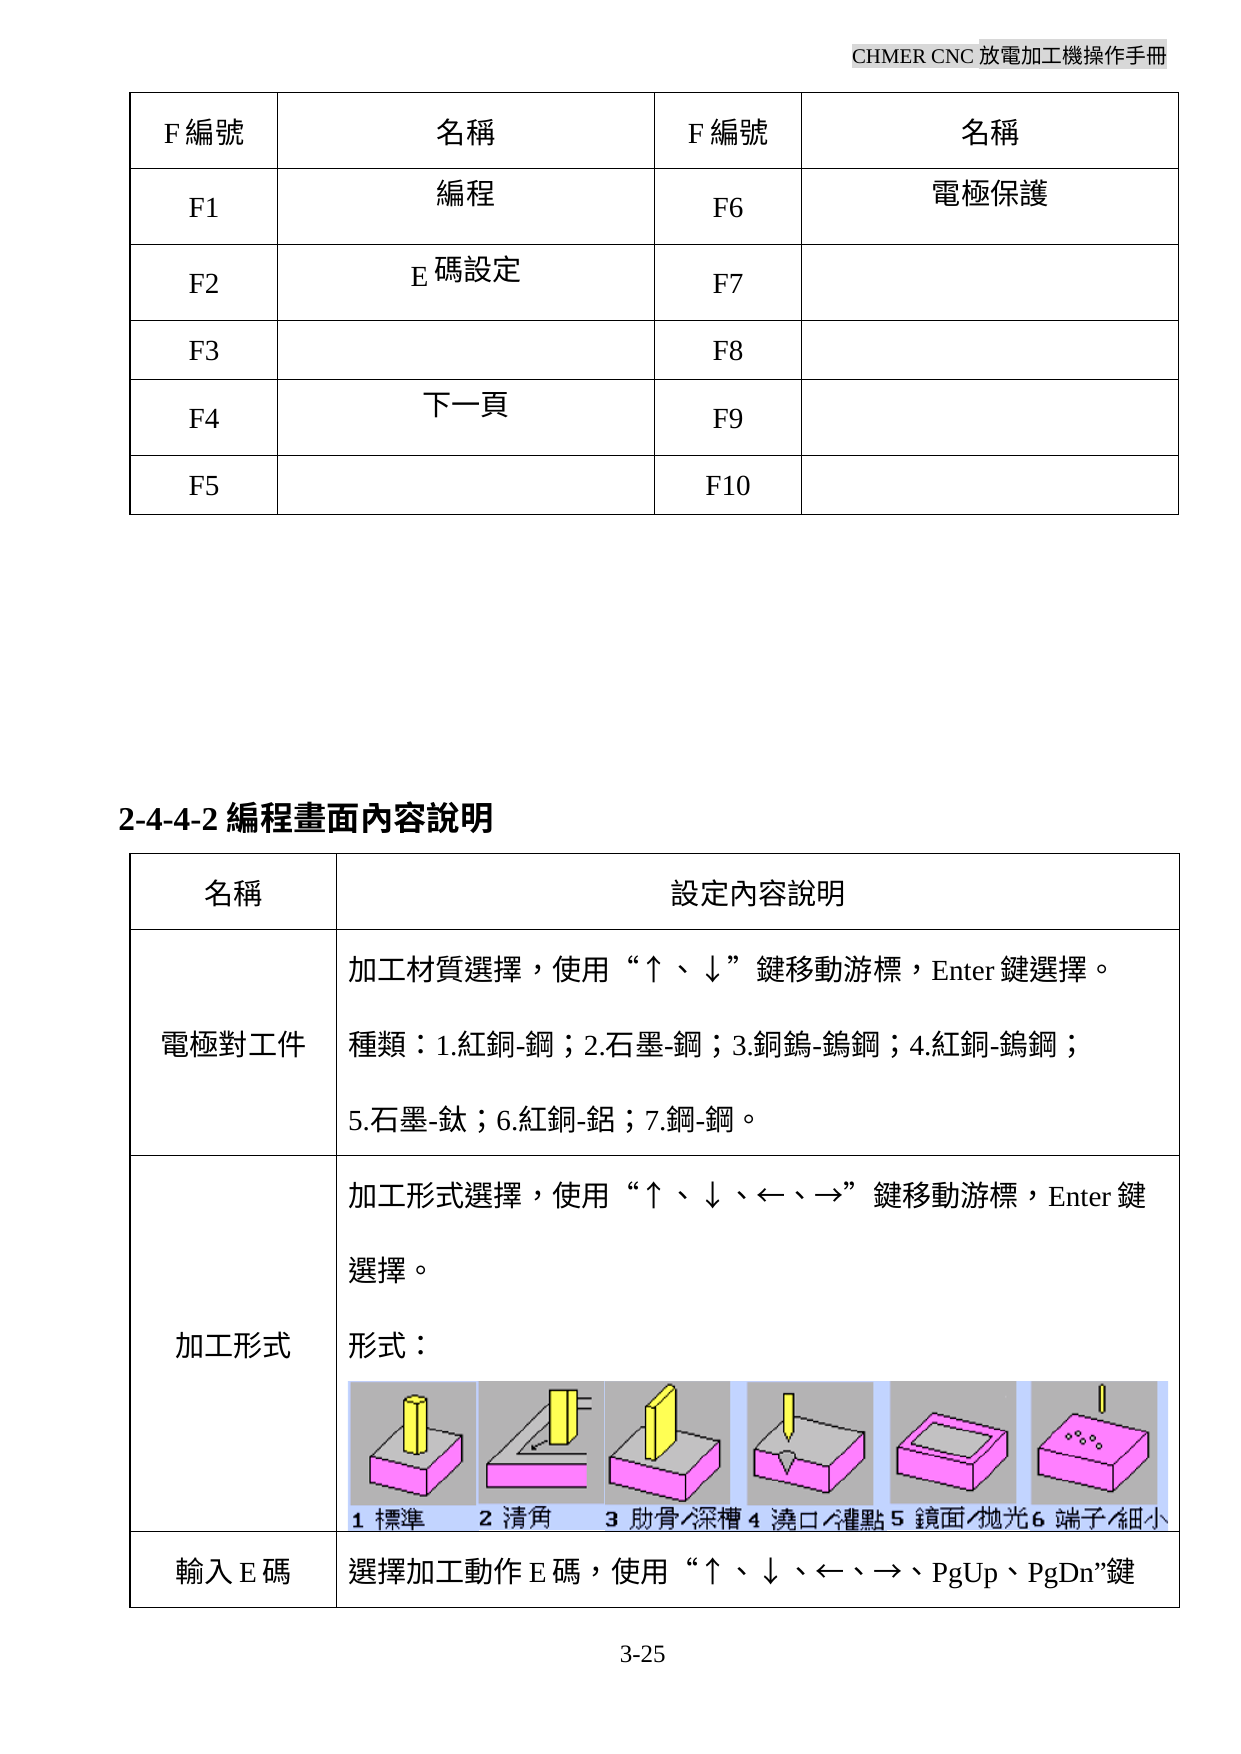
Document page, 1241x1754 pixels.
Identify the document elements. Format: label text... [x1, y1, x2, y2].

table_cell 電極對工件 [131, 930, 336, 1155]
table_cell F9 [655, 380, 801, 455]
table_cell F6 [655, 169, 801, 244]
table_cell F4 [131, 380, 277, 455]
table_cell 編程 [278, 169, 654, 244]
table_cell 電極保護 [802, 169, 1178, 244]
table_cell F10 [655, 456, 801, 514]
table_cell [278, 321, 654, 379]
table_header 名稱 [802, 93, 1178, 168]
table_cell F2 [131, 245, 277, 320]
table_cell F1 [131, 169, 277, 244]
table_cell 輸入E碼 [131, 1532, 336, 1607]
table_cell [802, 321, 1178, 379]
table_cell F8 [655, 321, 801, 379]
table_header F編號 [655, 93, 801, 168]
table_header 設定內容說明 [337, 854, 1179, 929]
table_cell F7 [655, 245, 801, 320]
table_cell F5 [131, 456, 277, 514]
table_cell 加工材質選擇，使用“↑、↓”鍵移動游標，Enter鍵選擇。 種類：1.紅銅-鋼；2.石墨-鋼；3.銅鎢-鎢鋼；4.紅銅-鎢鋼； 5.石墨-鈦；6.紅銅-鋁；7.鋼-鋼。 [337, 930, 1179, 1155]
table_cell 加工形式 [131, 1156, 336, 1531]
table_cell [802, 380, 1178, 455]
table_header F編號 [131, 93, 277, 168]
text 2-4-4-2 編程畫面內容說明 [118, 778, 1167, 853]
table_cell [802, 245, 1178, 320]
table_cell F3 [131, 321, 277, 379]
table_cell [278, 456, 654, 514]
table_cell E碼設定 [278, 245, 654, 320]
table_cell 下一頁 [278, 380, 654, 455]
table_header 名稱 [131, 854, 336, 929]
table_cell 加工形式選擇，使用“↑、↓、←、→”鍵移動游標，Enter鍵選擇。 形式： [337, 1156, 1179, 1531]
picture [347, 1381, 1169, 1531]
table_header 名稱 [278, 93, 654, 168]
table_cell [337, 1532, 1179, 1607]
table_cell [802, 456, 1178, 514]
